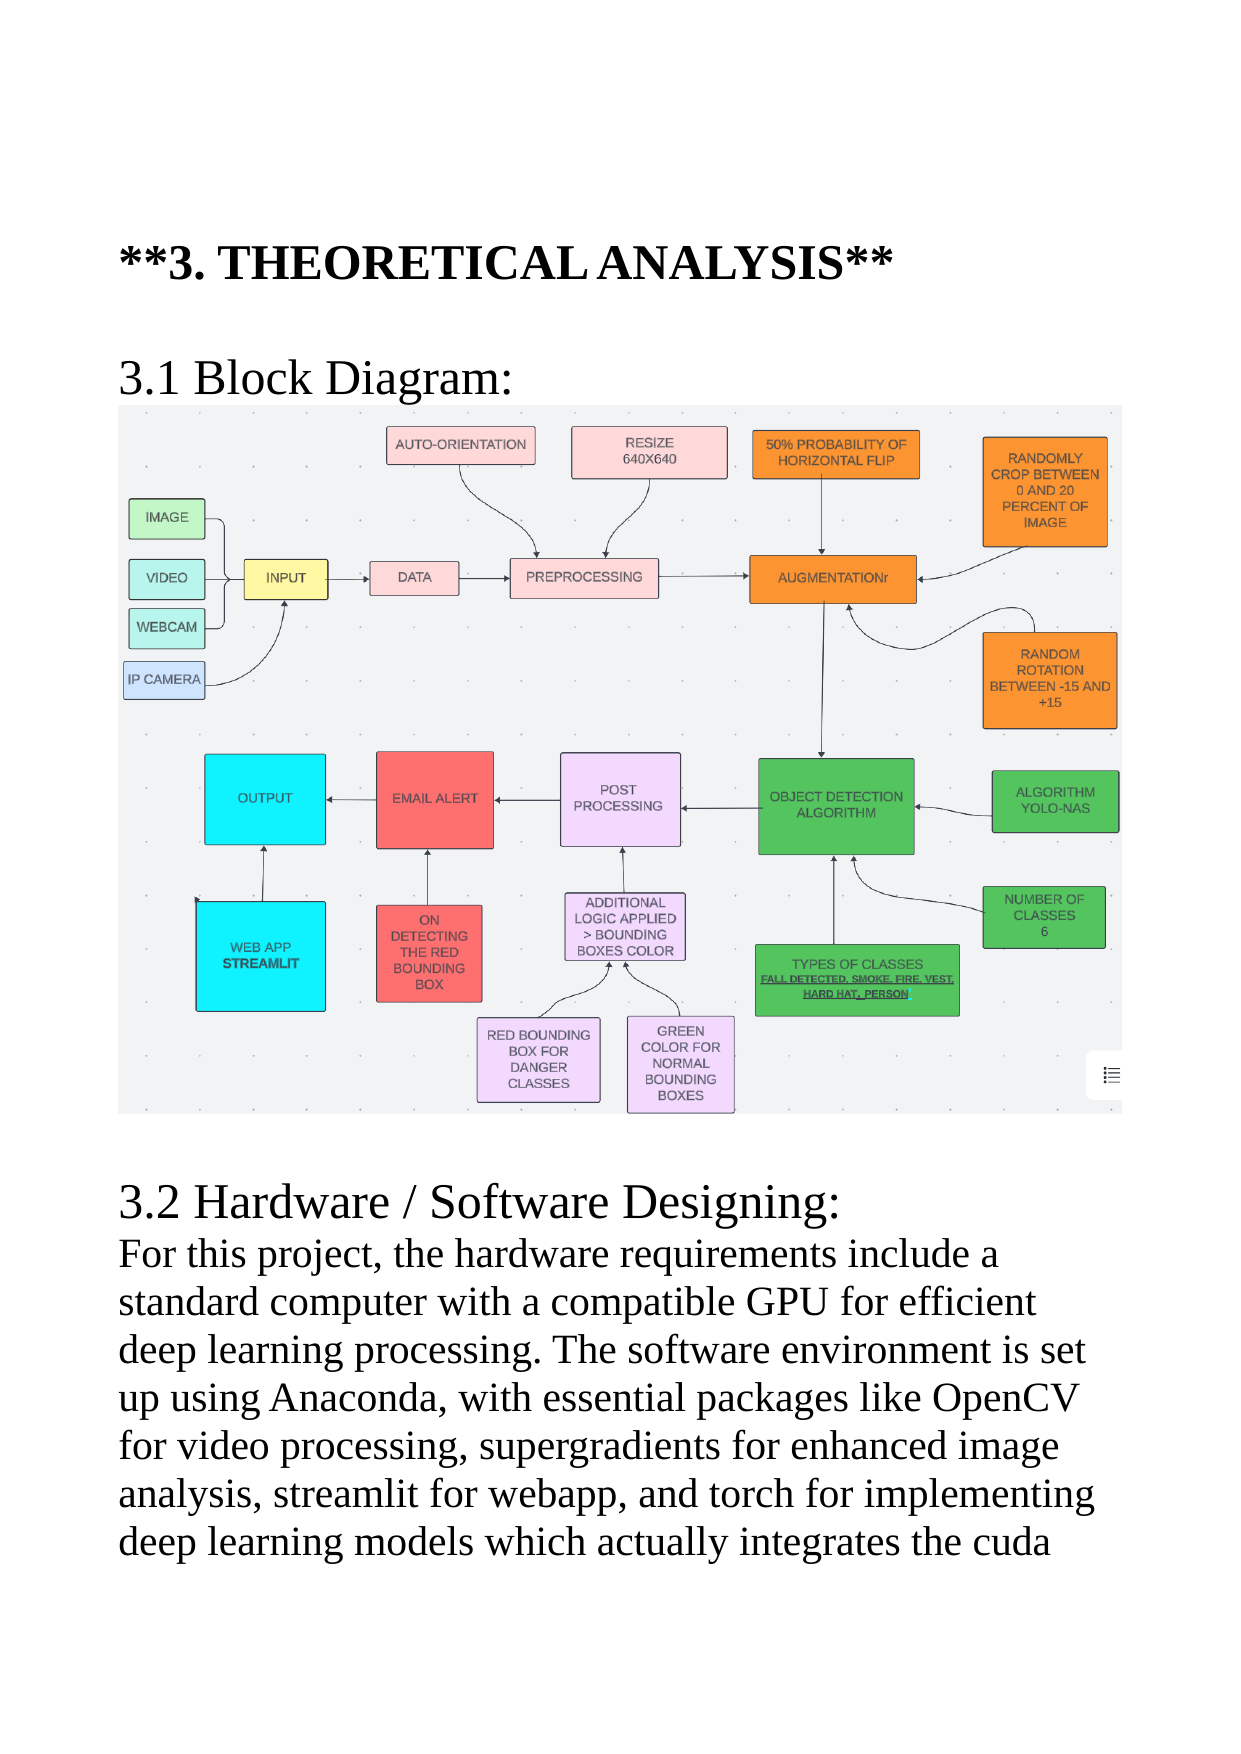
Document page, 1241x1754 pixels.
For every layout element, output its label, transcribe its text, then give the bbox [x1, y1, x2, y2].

text 3.1 Block Diagram: [118, 348, 1122, 405]
text 3.2 Hardware / Software Designing: [118, 1171, 1122, 1229]
text **3. THEORETICAL ANALYSIS** [118, 233, 1122, 291]
picture [118, 405, 1123, 1114]
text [118, 1229, 1122, 1564]
